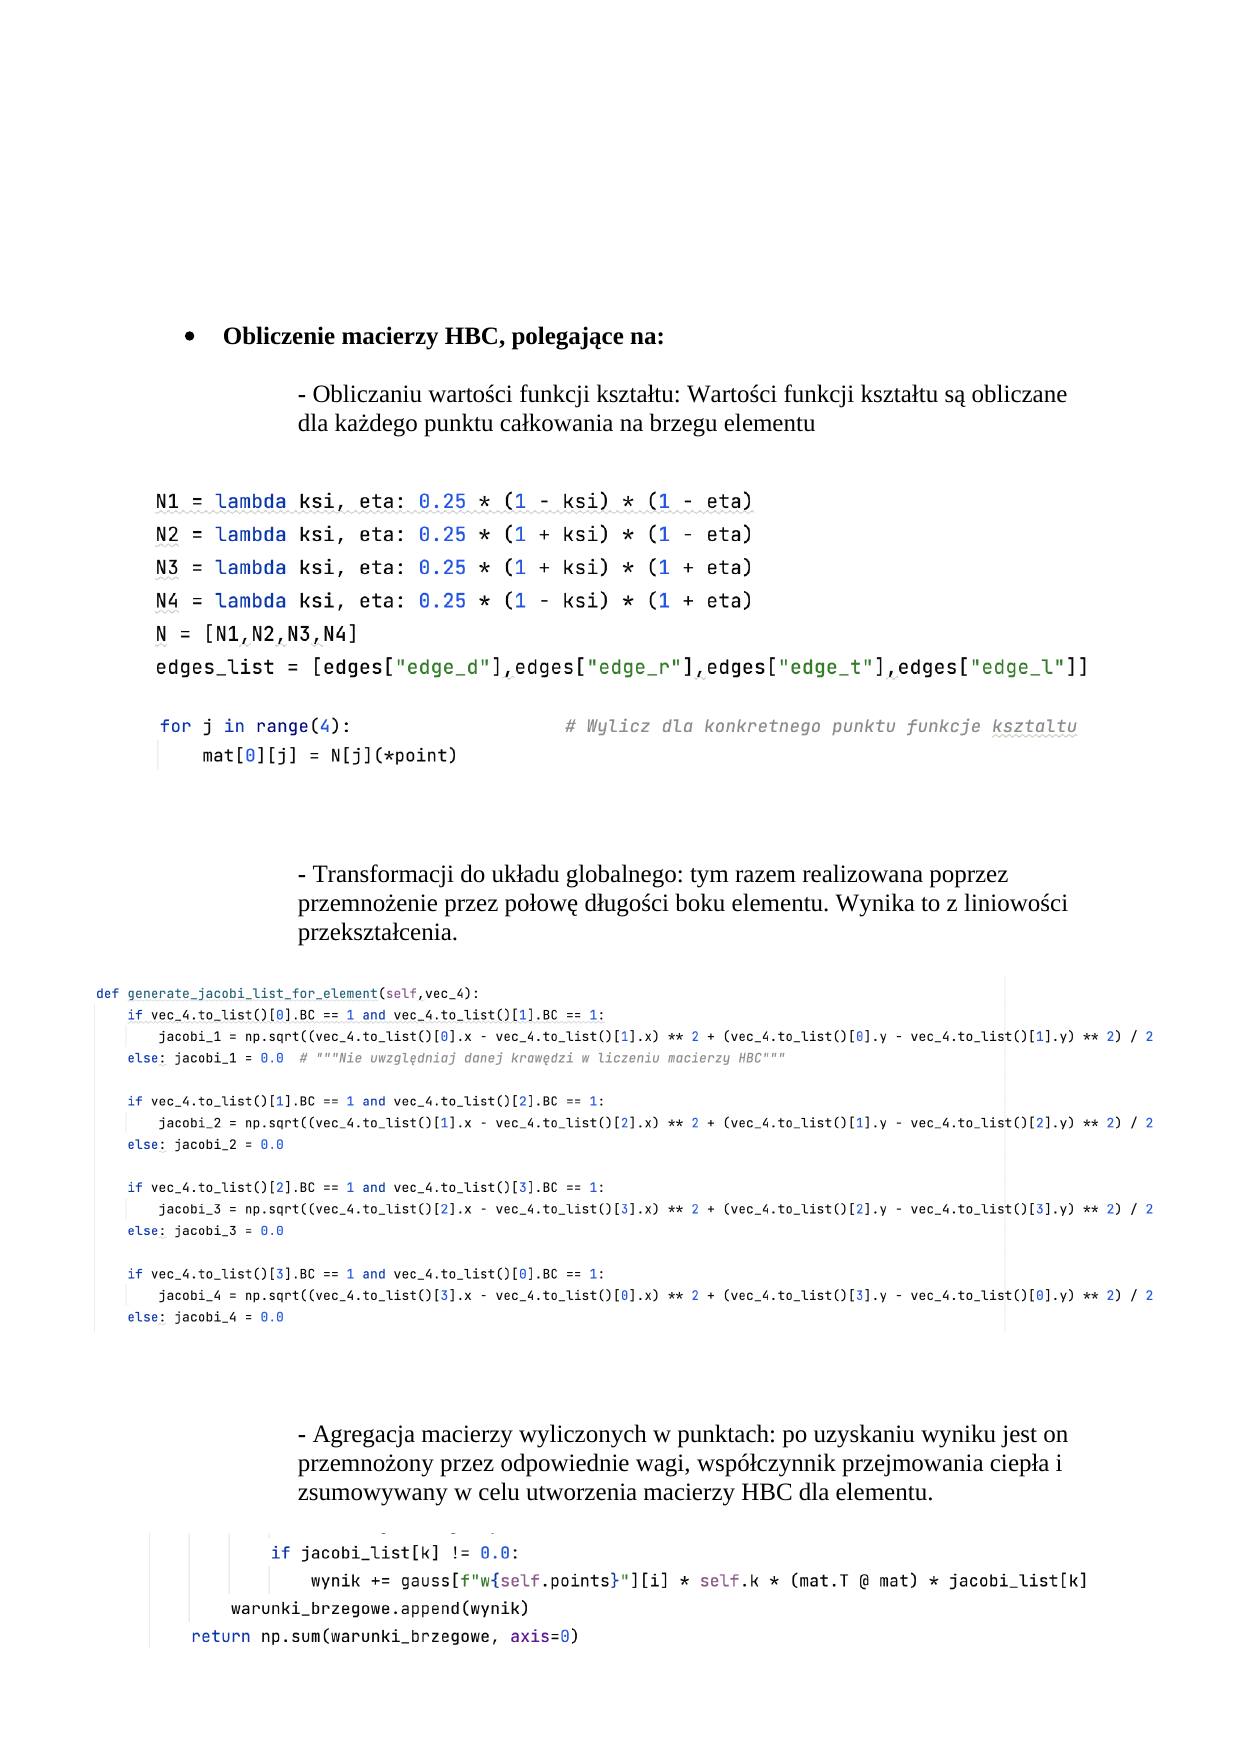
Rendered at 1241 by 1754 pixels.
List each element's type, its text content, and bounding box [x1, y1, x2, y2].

text - Transformacji do układu globalnego: tym razem realizowana poprzez przemnożenie przez połowę długości boku elementu. Wynika to z liniowości przekształcenia. [298, 859, 1093, 945]
picture [146, 1533, 1092, 1648]
picture [146, 483, 1092, 684]
text - Obliczaniu wartości funkcji kształtu: Wartości funkcji kształtu są obliczane dla każdego punktu całkowania na brzegu elementu [298, 379, 1093, 437]
picture [84, 976, 1168, 1332]
text - Agregacja macierzy wyliczonych w punktach: po uzyskaniu wyniku jest on przemnożony przez odpowiednie wagi, współczynnik przejmowania ciepła i zsumowywany w celu utworzenia macierzy HBC dla elementu. [298, 1419, 1093, 1505]
picture [146, 709, 1092, 772]
list Obliczenie macierzy HBC, polegające na: [185, 321, 1093, 350]
